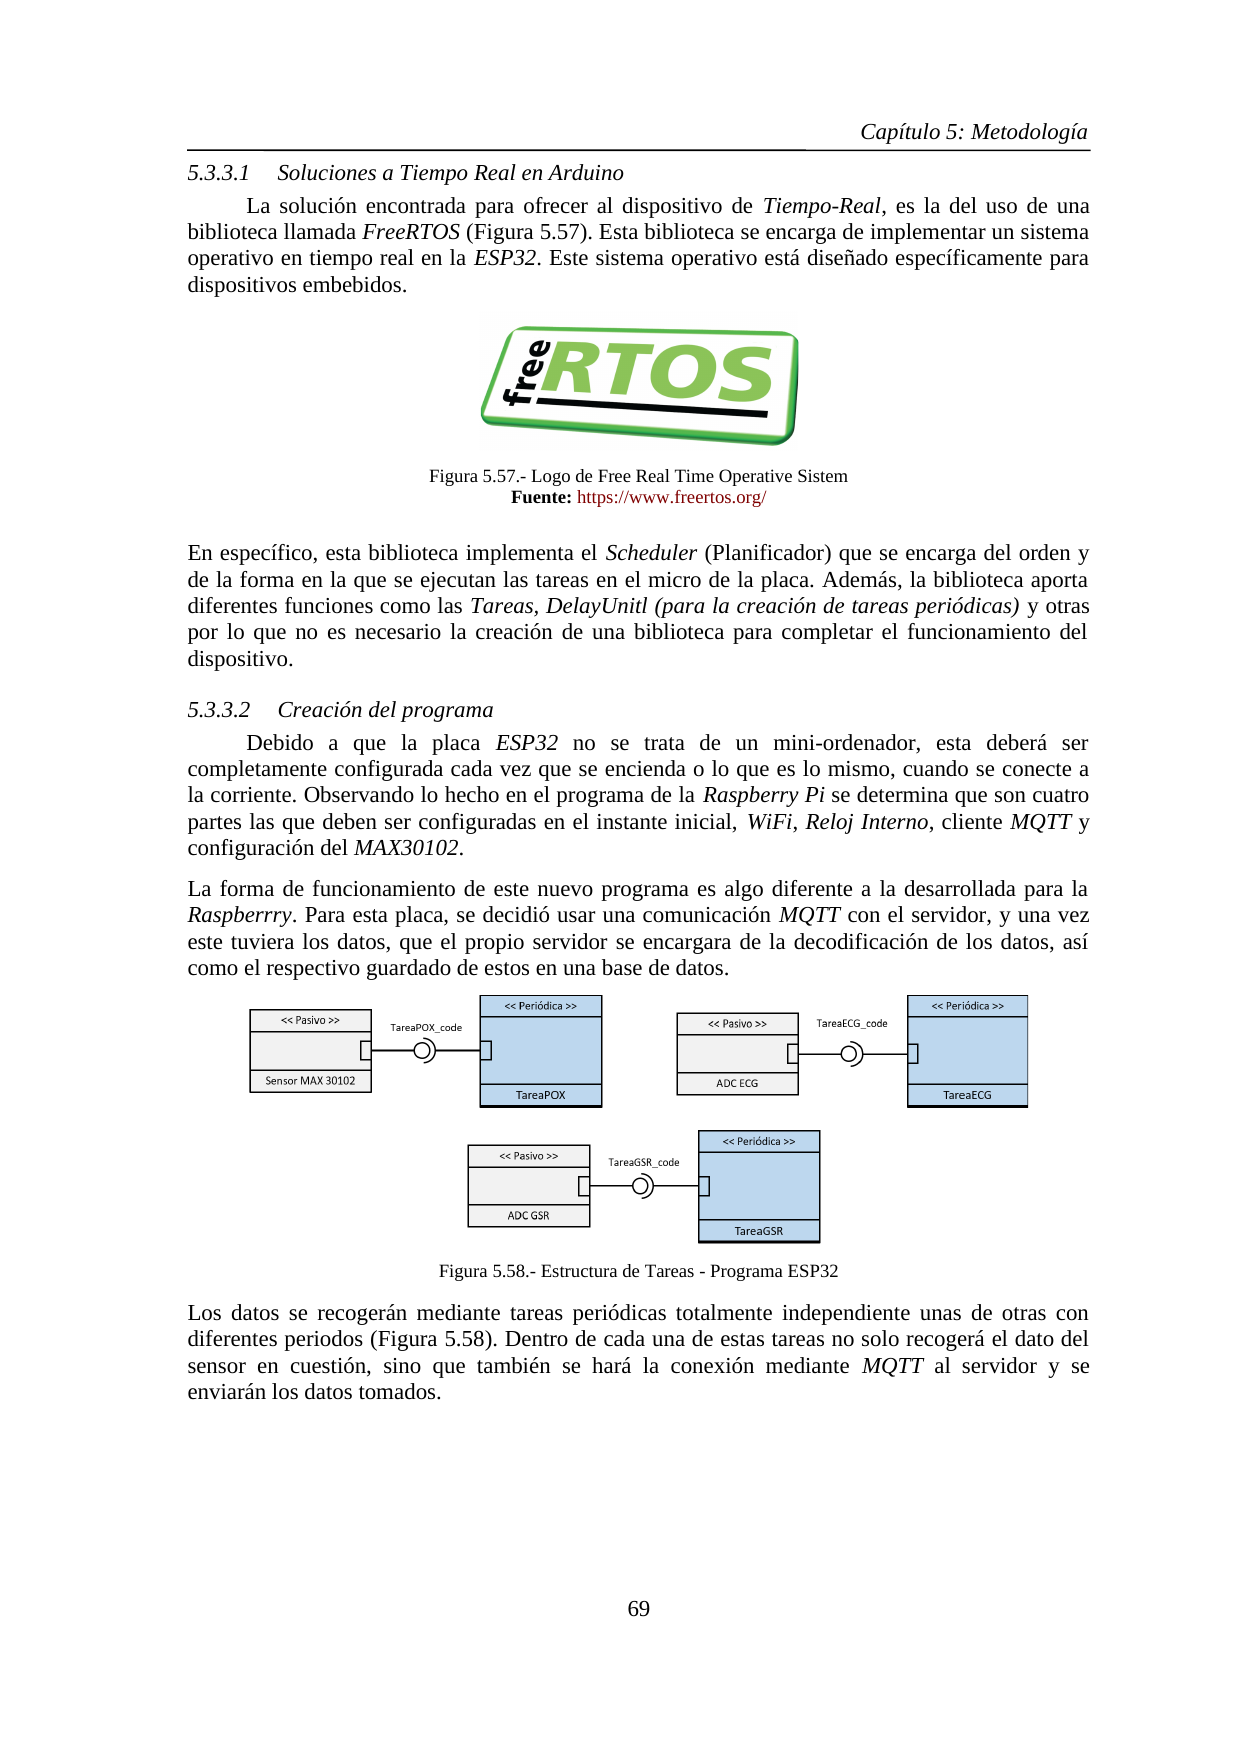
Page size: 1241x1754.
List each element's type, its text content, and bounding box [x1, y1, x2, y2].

text La forma de funcionamiento de este nuevo programa es algo diferente a la desarrollada para la Raspberrry. Para esta placa, se decidió usar una comunicación MQTT con el servidor, y una vez este tuviera los datos, que el propio servidor se encargara de la decodificación de los datos, así como el respectivo guardado de estos en una base de datos. [187, 875, 1090, 980]
subtitle Creación del programa [187, 696, 1090, 722]
text En específico, esta biblioteca implementa el Scheduler (Planificador) que se encarga del orden y de la forma en la que se ejecutan las tareas en el micro de la placa. Además, la biblioteca aporta diferentes funciones como las Tareas, DelayUnitl (para la creación de tareas periódicas) y otras por lo que no es necesario la creación de una biblioteca para completar el funcionamiento del dispositivo. [187, 539, 1090, 671]
subtitle Soluciones a Tiempo Real en Arduino [187, 159, 1090, 185]
text Debido a que la placa ESP32 no se trata de un mini-ordenador, esta deberá ser completamente configurada cada vez que se encienda o lo que es lo mismo, cuando se conecte a la corriente. Observando lo hecho en el programa de la Raspberry Pi se determina que son cuatro partes las que deben ser configuradas en el instante inicial, WiFi, Reloj Interno, cliente MQTT y configuración del MAX30102. [187, 729, 1090, 860]
text Figura 5.47.- Estructura de Tareas - Programa ESP32 [187, 1260, 1090, 1282]
text Fuente: https://www.freertos.org/ [187, 486, 1090, 508]
picture [479, 311, 799, 451]
text Figura 5.46.- Logo de Free Real Time Operative Sistem [187, 464, 1090, 486]
picture [249, 995, 1029, 1246]
